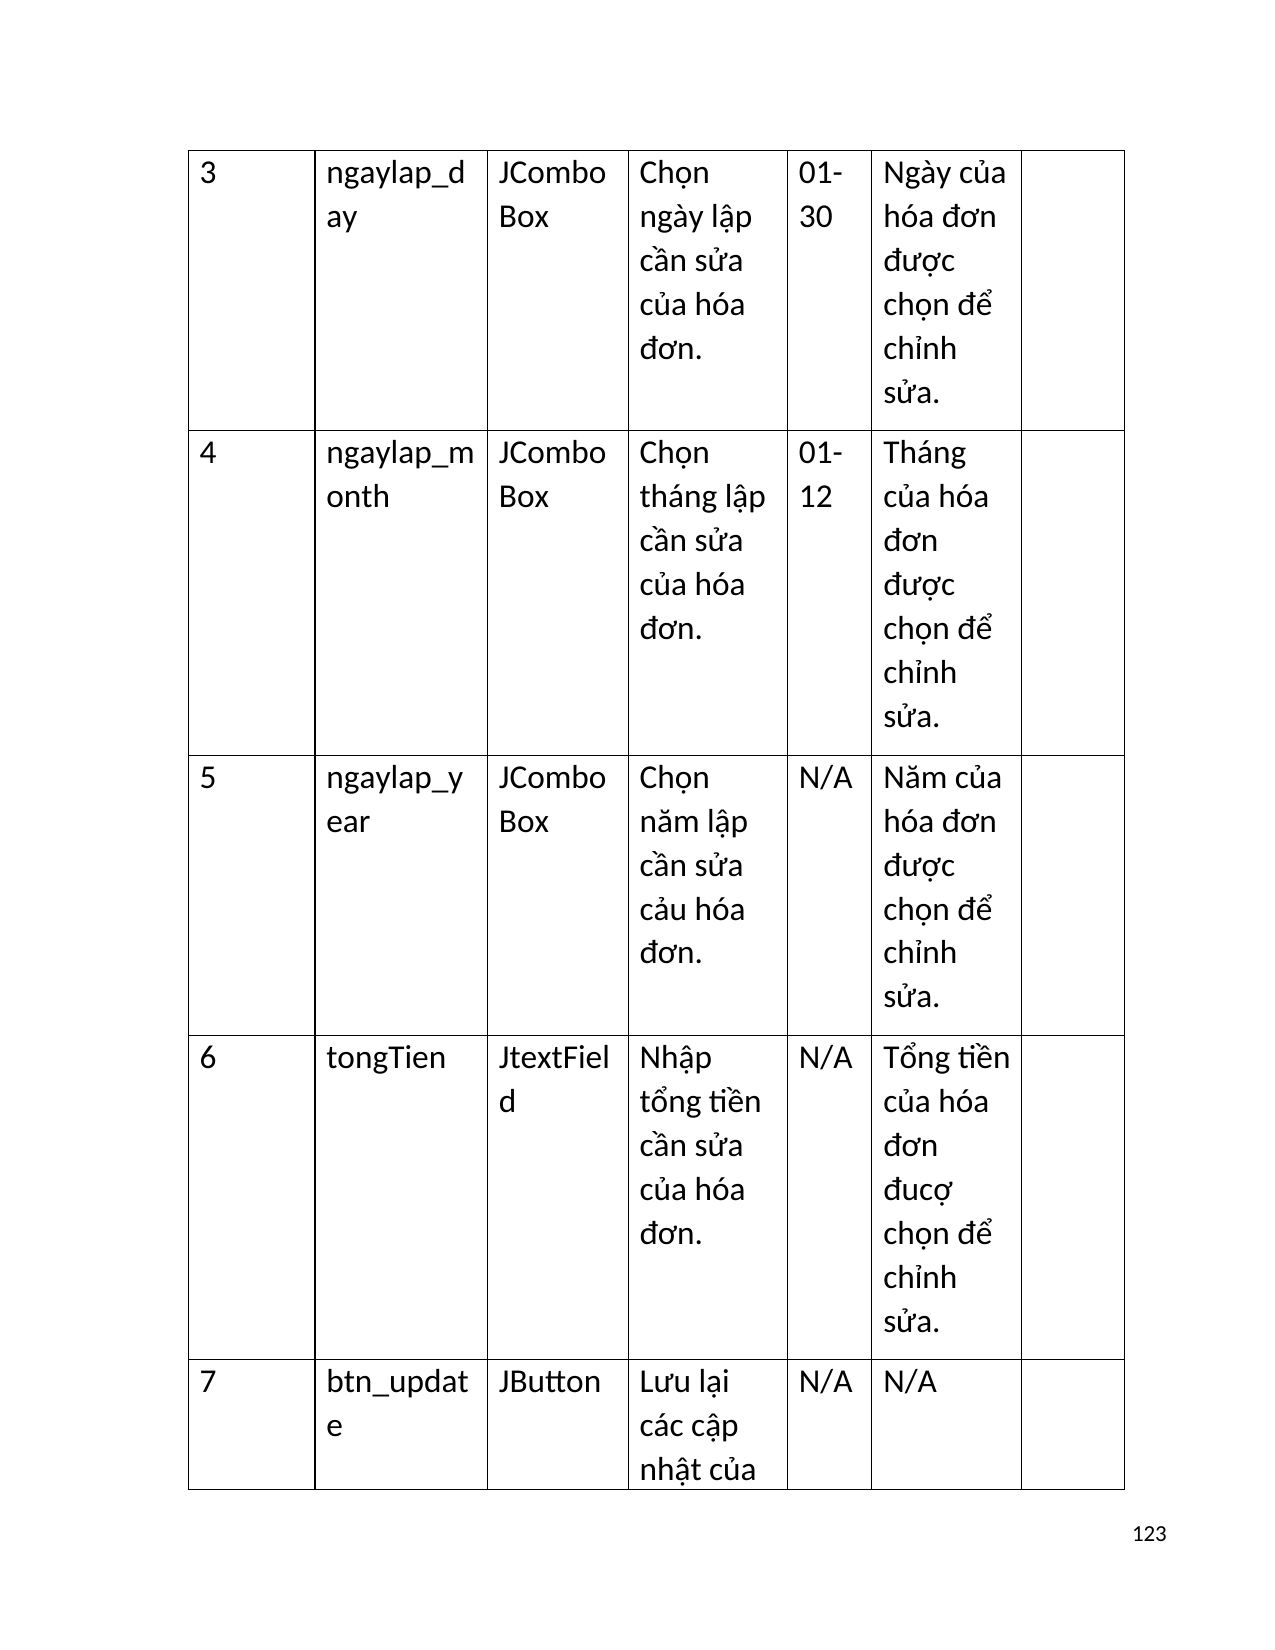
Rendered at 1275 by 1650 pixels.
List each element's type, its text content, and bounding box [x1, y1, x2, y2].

table_cell ngaylap_year [316, 756, 487, 1035]
table_cell Chọn năm lập cần sửa cảu hóa đơn. [629, 756, 787, 1035]
table_cell 7 [189, 1360, 314, 1489]
table_cell 4 [189, 431, 314, 754]
table_cell [1022, 431, 1124, 754]
table_cell JComboBox [488, 431, 628, 754]
table_cell N/A [788, 756, 871, 1035]
table_cell N/A [872, 1360, 1021, 1489]
table_cell ngaylap_day [316, 151, 487, 430]
table_cell JButton [488, 1360, 628, 1489]
table_cell btn_update [316, 1360, 487, 1489]
table_cell N/A [788, 1360, 871, 1489]
table_cell Năm của hóa đơn được chọn để chỉnh sửa. [872, 756, 1021, 1035]
table_cell JComboBox [488, 756, 628, 1035]
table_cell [629, 1360, 787, 1489]
table_cell Tổng tiền của hóa đơn đucợ chọn để chỉnh sửa. [872, 1036, 1021, 1359]
table_cell JComboBox [488, 151, 628, 430]
table_cell Tháng của hóa đơn được chọn để chỉnh sửa. [872, 431, 1021, 754]
table_cell [1022, 1360, 1124, 1489]
table_cell 01-30 [788, 151, 871, 430]
table_cell [1022, 1036, 1124, 1359]
table_cell Ngày của hóa đơn được chọn để chỉnh sửa. [872, 151, 1021, 430]
table_cell 5 [189, 756, 314, 1035]
table_cell 01-12 [788, 431, 871, 754]
table_cell [1022, 151, 1124, 430]
table_cell tongTien [316, 1036, 487, 1359]
table_cell Chọn tháng lập cần sửa của hóa đơn. [629, 431, 787, 754]
table_cell ngaylap_month [316, 431, 487, 754]
table_cell [1022, 756, 1124, 1035]
table_cell Chọn ngày lập cần sửa của hóa đơn. [629, 151, 787, 430]
table_cell 3 [189, 151, 314, 430]
table_cell N/A [788, 1036, 871, 1359]
table_cell Nhập tổng tiền cần sửa của hóa đơn. [629, 1036, 787, 1359]
table_cell JtextField [488, 1036, 628, 1359]
table_cell 6 [189, 1036, 314, 1359]
